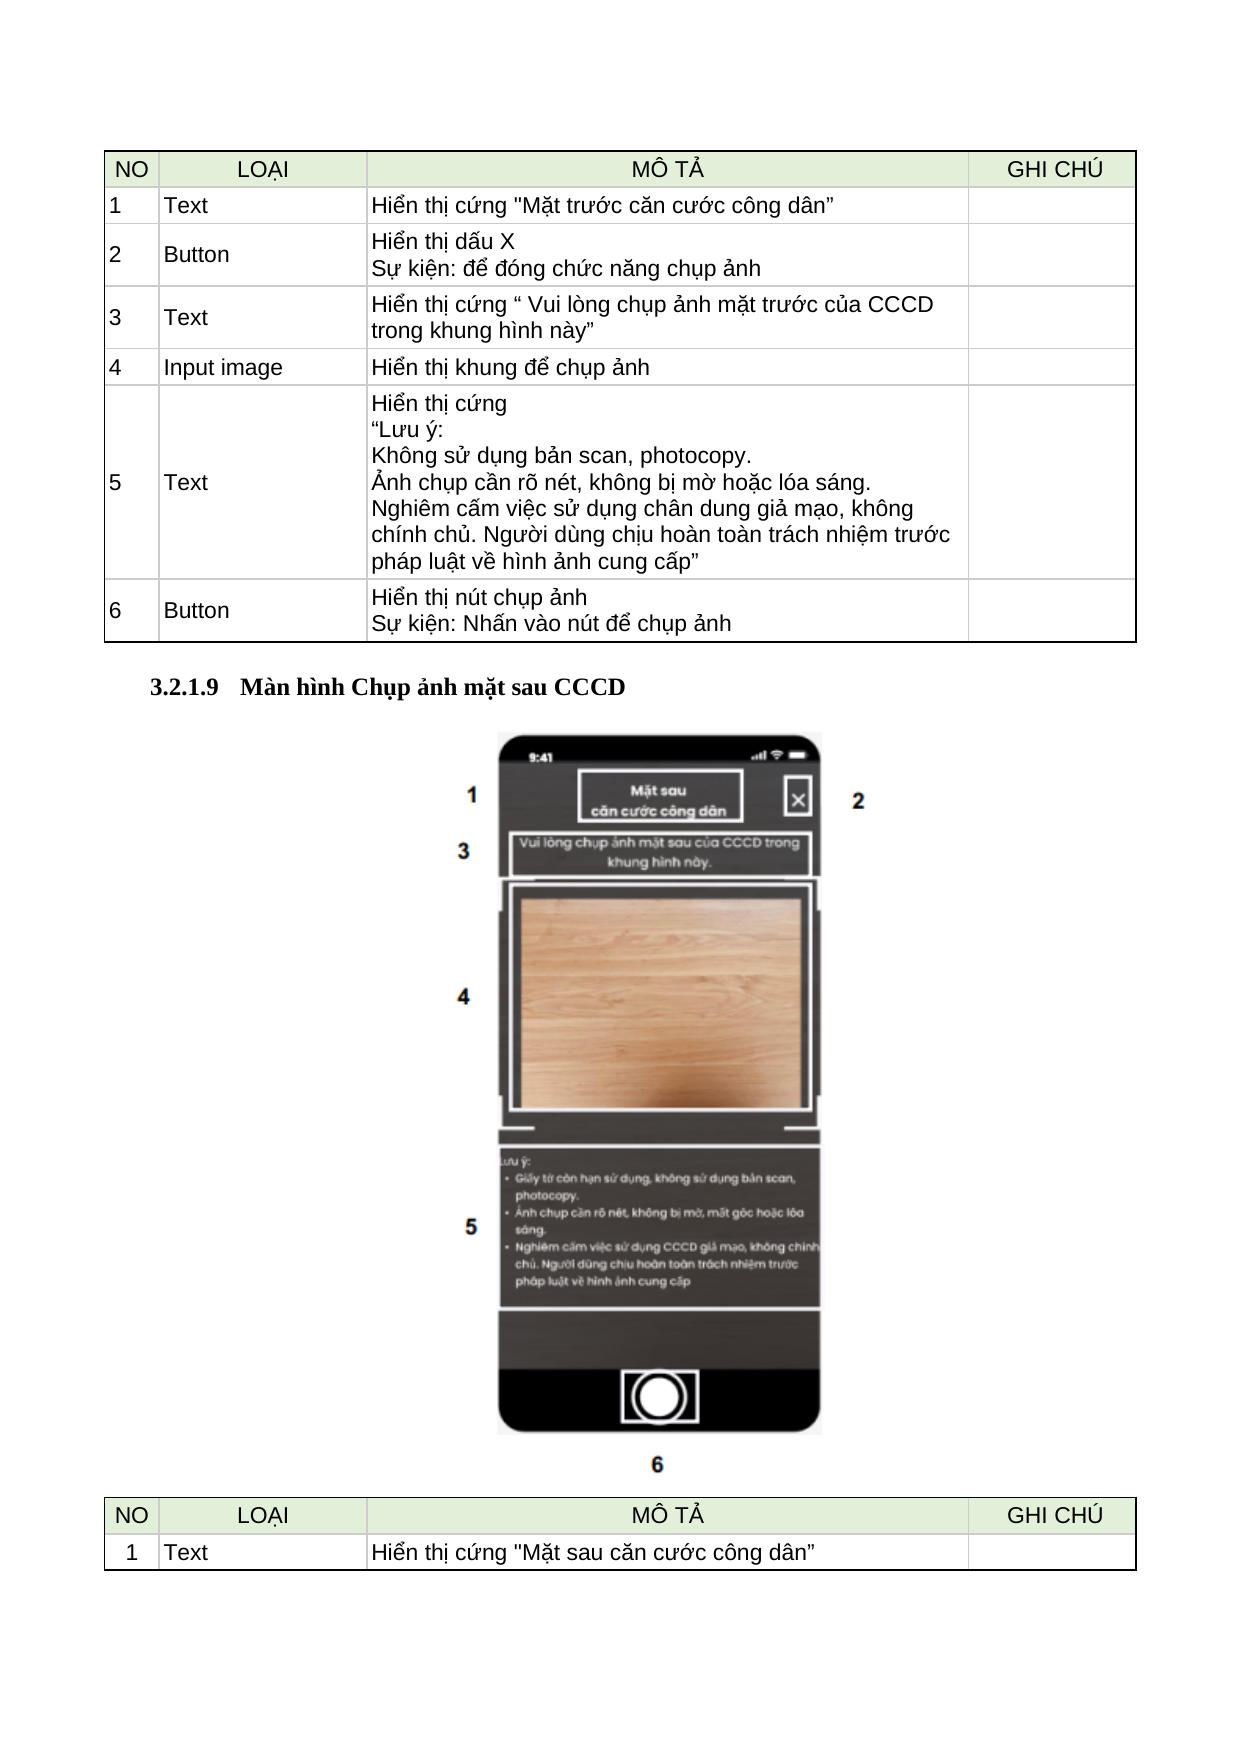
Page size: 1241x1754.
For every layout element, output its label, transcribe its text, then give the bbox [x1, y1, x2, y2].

table_header MÔ TẢ [368, 152, 968, 186]
table_cell [969, 1535, 1135, 1569]
table_cell [969, 386, 1135, 578]
table_cell 3 [105, 287, 158, 348]
table_cell 5 [105, 386, 158, 578]
table_cell Hiển thị cứng “Lưu ý: Không sử dụng bản scan, photocopy. Ảnh chụp cần rõ nét, không bị mờ hoặc lóa sáng. Nghiêm cấm việc sử dụng chân dung giả mạo, không chính chủ. Người dùng chịu hoàn toàn trách nhiệm trước pháp luật về hình ảnh cung cấp” [368, 386, 968, 578]
table_cell Hiển thị nút chụp ảnh Sự kiện: Nhấn vào nút để chụp ảnh [368, 580, 968, 641]
table_cell Text [160, 287, 366, 348]
picture [454, 713, 877, 1493]
table_cell [969, 188, 1135, 222]
table_cell Hiển thị khung để chụp ảnh [368, 349, 968, 384]
table_cell 6 [105, 580, 158, 641]
table_header GHI CHÚ [969, 152, 1135, 186]
subtitle Màn hình Chụp ảnh mặt sau CCCD [150, 672, 1090, 700]
table_cell Button [160, 224, 366, 285]
table_cell [969, 287, 1135, 348]
table_cell 1 [105, 188, 158, 222]
table_cell [969, 580, 1135, 641]
table_cell [969, 349, 1135, 384]
table_cell 4 [105, 349, 158, 384]
table_header MÔ TẢ [368, 1498, 968, 1533]
table_cell [969, 224, 1135, 285]
table_cell Hiển thị cứng "Mặt sau căn cước công dân” [368, 1535, 968, 1569]
table_cell Text [160, 1535, 366, 1569]
table_cell Hiển thị dấu X Sự kiện: để đóng chức năng chụp ảnh [368, 224, 968, 285]
table_cell Text [160, 188, 366, 222]
table_cell 1 [105, 1535, 158, 1569]
table_cell 2 [105, 224, 158, 285]
table_cell Hiển thị cứng “ Vui lòng chụp ảnh mặt trước của CCCD trong khung hình này” [368, 287, 968, 348]
table_cell Button [160, 580, 366, 641]
table_cell Hiển thị cứng "Mặt trước căn cước công dân” [368, 188, 968, 222]
table_header NO [105, 1498, 158, 1533]
table_header GHI CHÚ [969, 1498, 1135, 1533]
table_header NO [105, 152, 158, 186]
table_cell Text [160, 386, 366, 578]
table_cell Input image [160, 349, 366, 384]
table_header LOẠI [160, 1498, 366, 1533]
table_header LOẠI [160, 152, 366, 186]
